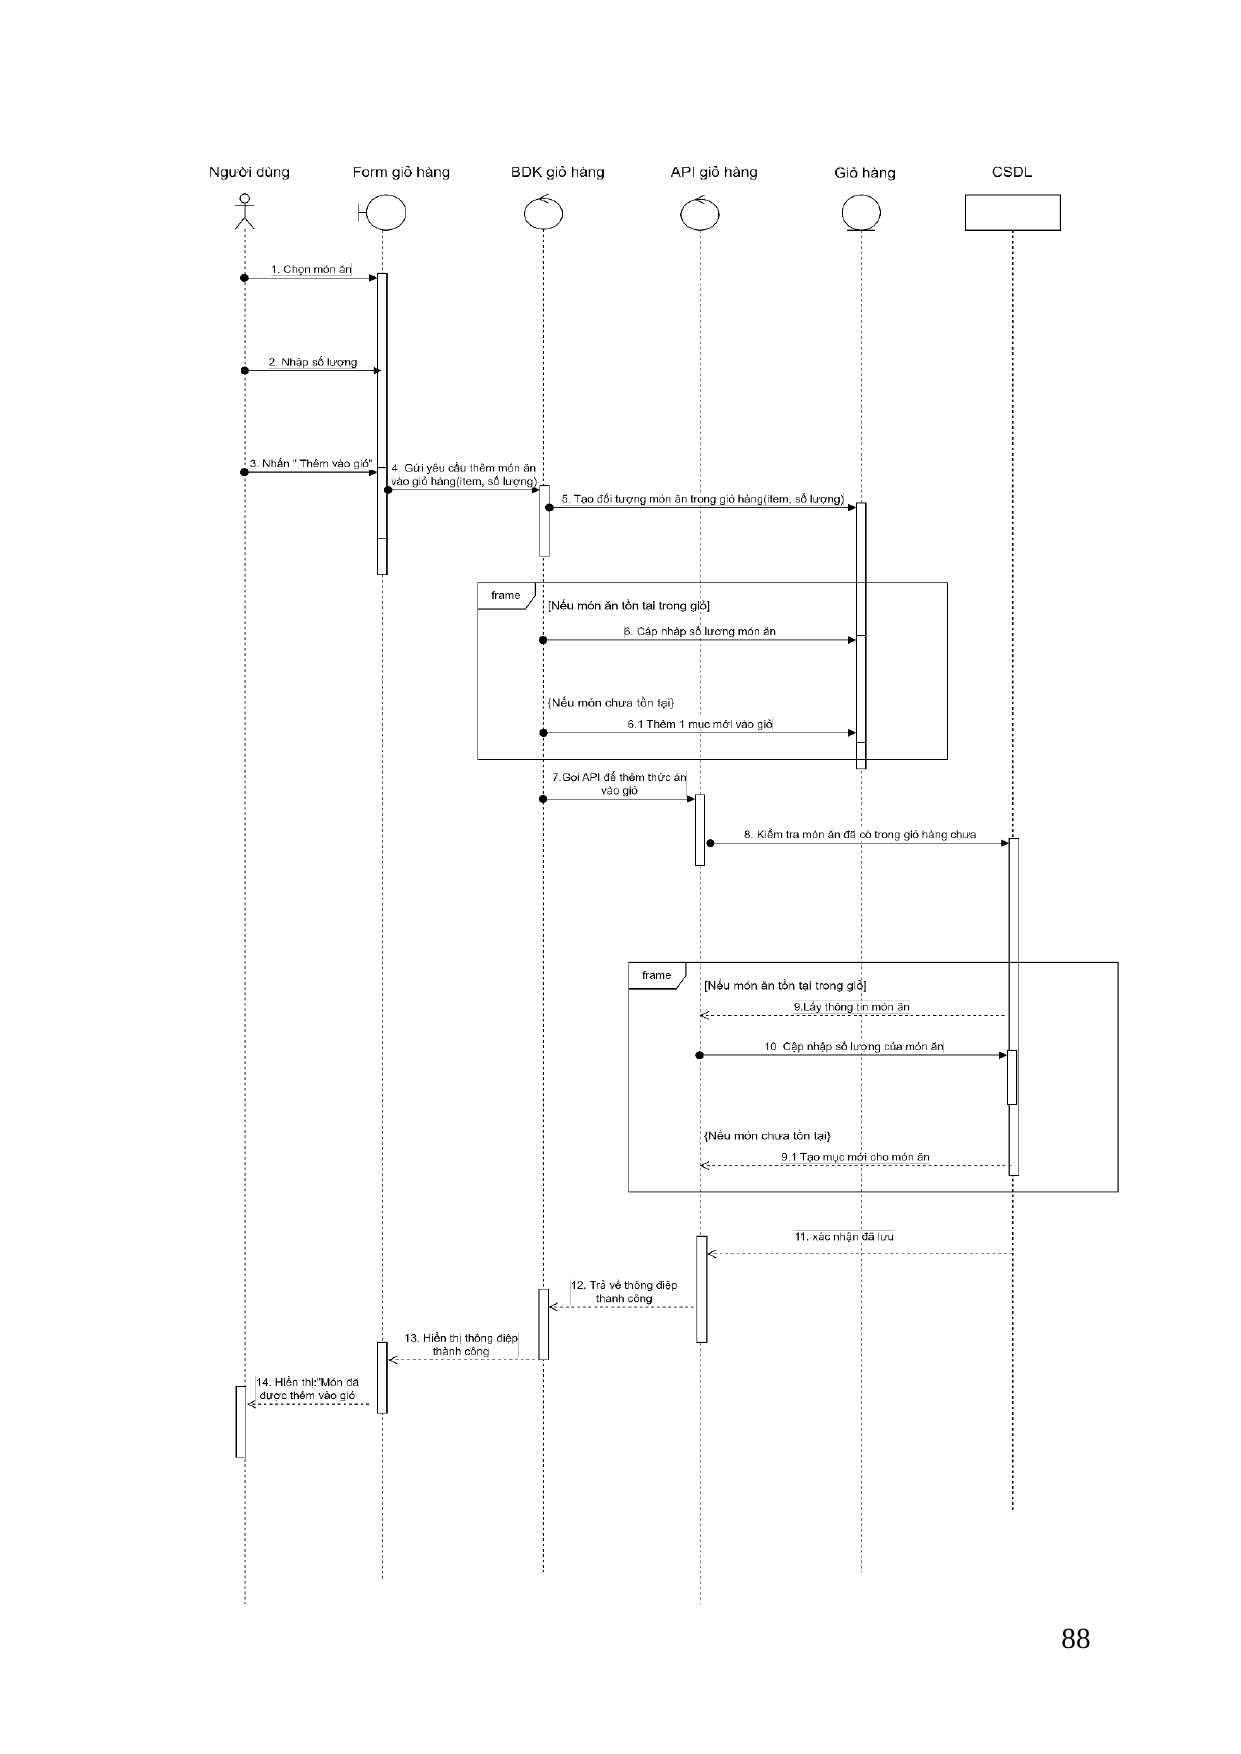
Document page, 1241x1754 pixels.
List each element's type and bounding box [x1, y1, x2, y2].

picture [187, 150, 1128, 1604]
